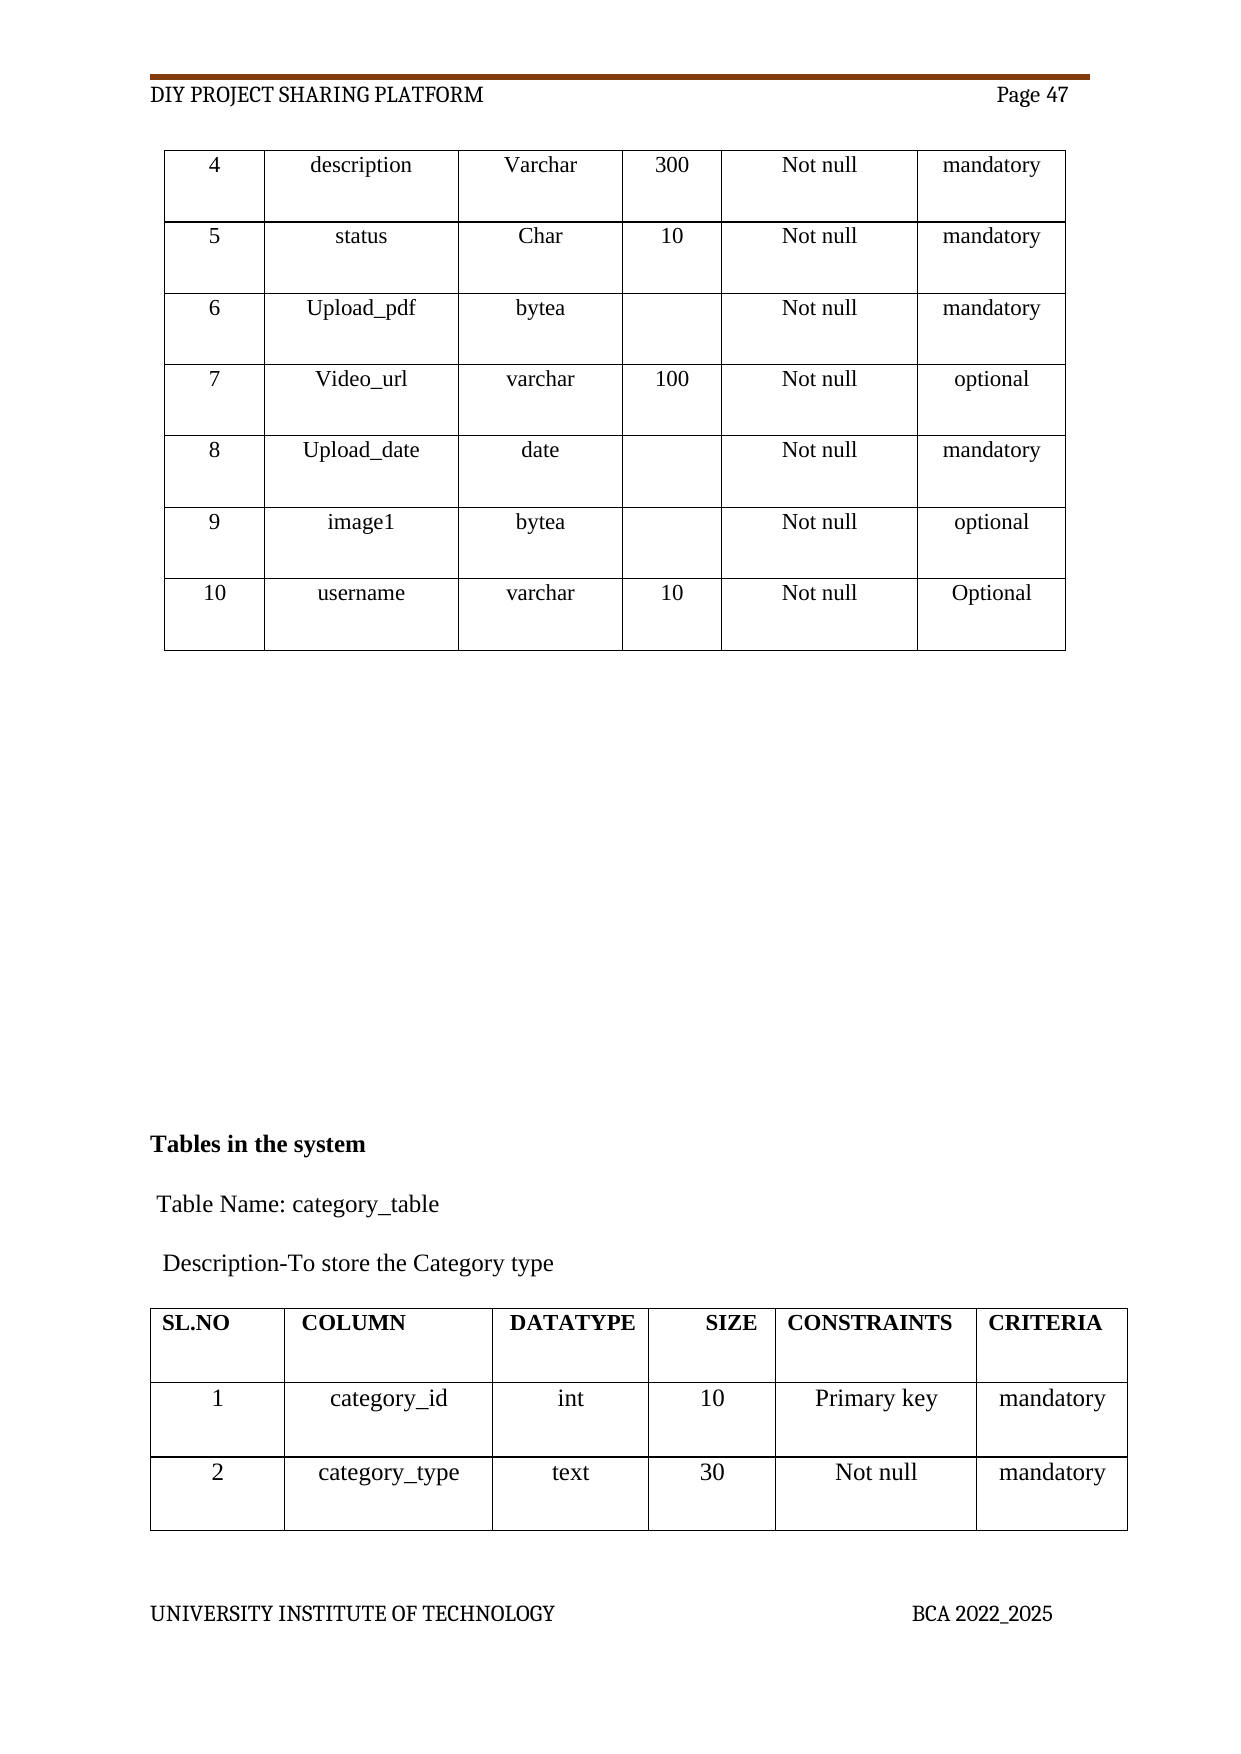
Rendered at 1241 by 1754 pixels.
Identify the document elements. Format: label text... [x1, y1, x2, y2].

table_cell 9 [165, 508, 264, 578]
table_cell 100 [623, 365, 721, 435]
table_cell Not null [722, 579, 917, 649]
table_cell optional [918, 365, 1065, 435]
table_cell date [459, 436, 622, 507]
table_cell 10 [649, 1383, 775, 1456]
table_cell mandatory [918, 223, 1065, 293]
table_cell 5 [165, 223, 264, 293]
table_header CONSTRAINTS [776, 1309, 976, 1382]
table_header SL.NO [151, 1309, 284, 1382]
table_header COLUMN [285, 1309, 492, 1382]
table_cell Not null [776, 1458, 976, 1530]
table_cell description [265, 151, 458, 221]
table_cell mandatory [977, 1458, 1127, 1530]
table_cell Upload_pdf [265, 294, 458, 364]
text Description-To store the Category type [150, 1248, 1090, 1277]
table_cell bytea [459, 508, 622, 578]
table_cell mandatory [918, 436, 1065, 507]
table_header SIZE [649, 1309, 775, 1382]
table_cell mandatory [977, 1383, 1127, 1456]
table_cell optional [918, 508, 1065, 578]
table_cell 8 [165, 436, 264, 507]
table_cell Varchar [459, 151, 622, 221]
table_cell 300 [623, 151, 721, 221]
table_cell 4 [165, 151, 264, 221]
table_cell category_id [285, 1383, 492, 1456]
table_cell bytea [459, 294, 622, 364]
text Tables in the system [150, 1129, 1090, 1158]
table_cell 10 [165, 579, 264, 649]
table_cell 6 [165, 294, 264, 364]
table_cell Not null [722, 294, 917, 364]
table_cell 10 [623, 223, 721, 293]
table_cell Not null [722, 365, 917, 435]
table_cell Upload_date [265, 436, 458, 507]
table_cell Optional [918, 579, 1065, 649]
table_cell Char [459, 223, 622, 293]
table_cell username [265, 579, 458, 649]
table_cell mandatory [918, 151, 1065, 221]
table_header DATATYPE [493, 1309, 648, 1382]
table_cell Video_url [265, 365, 458, 435]
table_cell [623, 436, 721, 507]
table_cell 7 [165, 365, 264, 435]
table_cell [623, 508, 721, 578]
table_cell varchar [459, 365, 622, 435]
table_cell [623, 294, 721, 364]
table_cell Not null [722, 508, 917, 578]
table_cell 2 [151, 1458, 284, 1530]
table_cell 30 [649, 1458, 775, 1530]
table_cell Not null [722, 223, 917, 293]
table_cell mandatory [918, 294, 1065, 364]
table_cell 1 [151, 1383, 284, 1456]
text Table Name: category_table [150, 1189, 1090, 1217]
table_cell int [493, 1383, 648, 1456]
table_cell Not null [722, 436, 917, 507]
table_cell Not null [722, 151, 917, 221]
table_cell status [265, 223, 458, 293]
table_header CRITERIA [977, 1309, 1127, 1382]
table_cell Primary key [776, 1383, 976, 1456]
table_cell varchar [459, 579, 622, 649]
table_cell 10 [623, 579, 721, 649]
table_cell image1 [265, 508, 458, 578]
table_cell category_type [285, 1458, 492, 1530]
table_cell text [493, 1458, 648, 1530]
